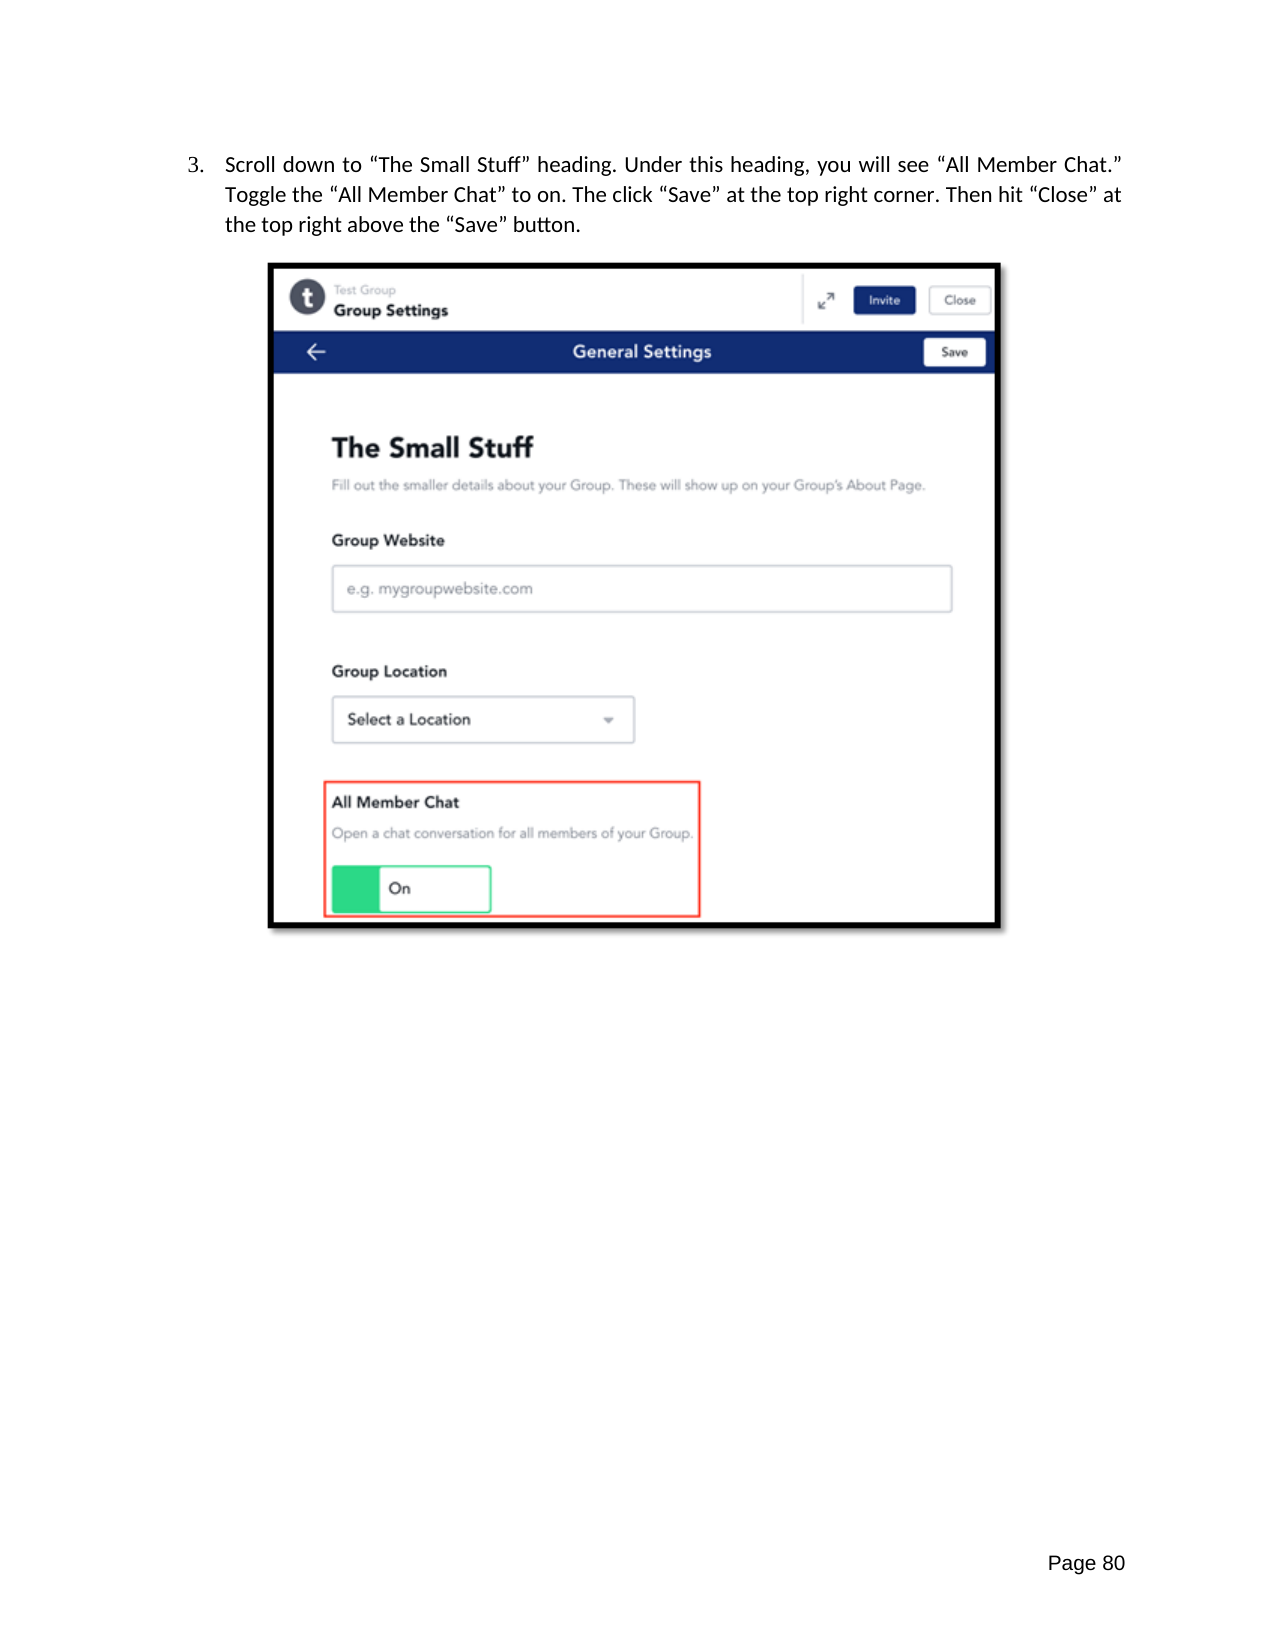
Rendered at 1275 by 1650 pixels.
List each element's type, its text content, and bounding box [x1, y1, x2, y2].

picture [262, 257, 1013, 942]
list Scroll down to “The Small Stuff” heading. Under this heading, you will see “All Member Chat.” Toggle the “All Member Chat” to on. The click “Save” at the top right corner. Then hit “Close” at the top right above the “Save” button. [187, 150, 1125, 238]
